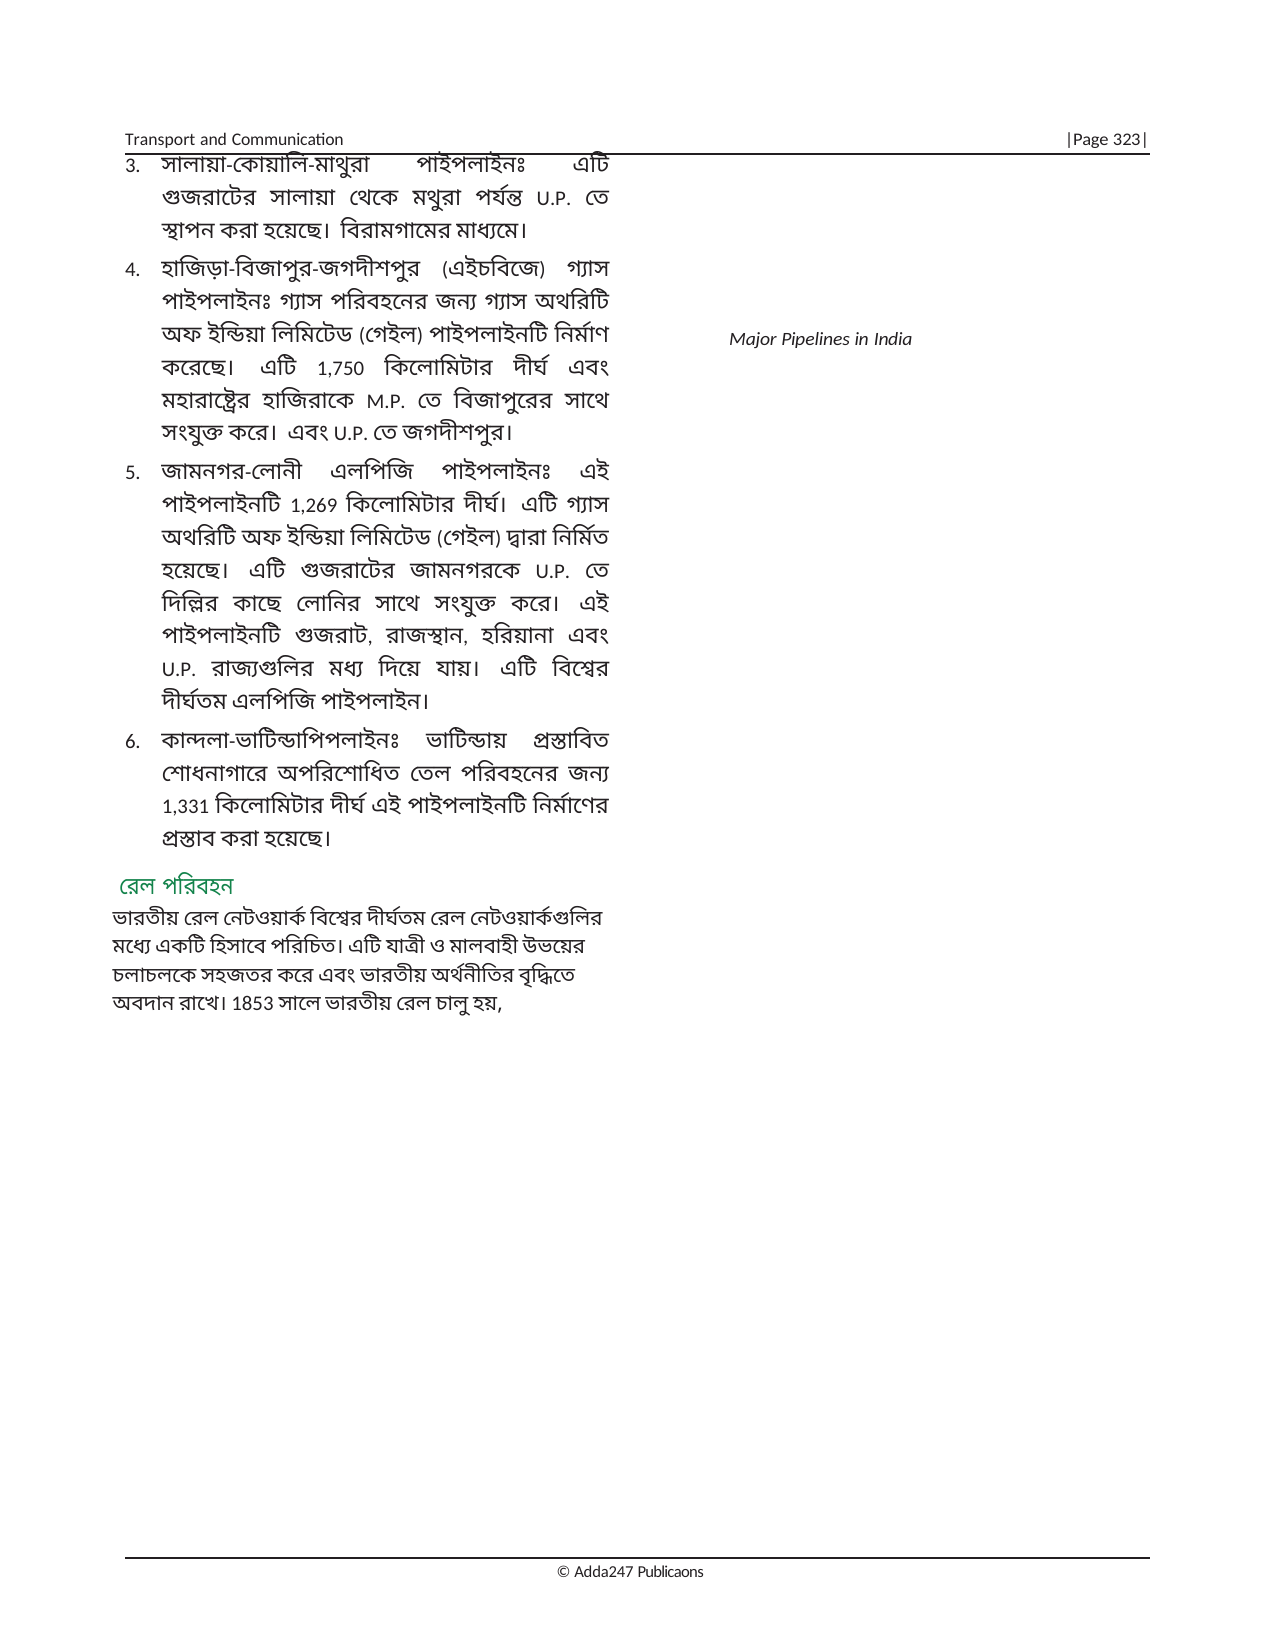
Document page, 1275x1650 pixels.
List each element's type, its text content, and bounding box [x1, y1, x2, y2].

text Major Pipelines in India [729, 327, 1162, 350]
list সালায়া-কোয়ালি-মাথুরা পাইপলাইনঃ এটি গুজরাটের সালায়া থেকে মথুরা পর্যন্ত U.P. তে স্থাপন করা হয়েছে। বিরামগামের মাধ্যমে। [125, 148, 609, 245]
list কান্দলা-ভাটিন্ডাপিপলাইনঃ ভাটিন্ডায় প্রস্তাবিত শোধনাগারে অপরিশোধিত তেল পরিবহনের জন্য 1,331 কিলোমিটার দীর্ঘ এই পাইপলাইনটি নির্মাণের প্রস্তাব করা হয়েছে। [125, 724, 609, 853]
text ভারতীয় রেল নেটওয়ার্ক বিশ্বের দীর্ঘতম রেল নেটওয়ার্কগুলির মধ্যে একটি হিসাবে পরিচিত। এটি যাত্রী ও মালবাহী উভয়ের চলাচলকে সহজতর করে এবং ভারতীয় অর্থনীতির বৃদ্ধিতে অবদান রাখে। 1853 সালে ভারতীয় রেল চালু হয়, [112, 903, 621, 1017]
list জামনগর-লোনী এলপিজি পাইপলাইনঃ এই পাইপলাইনটি 1,269 কিলোমিটার দীর্ঘ। এটি গ্যাস অথরিটি অফ ইন্ডিয়া লিমিটেড (গেইল) দ্বারা নির্মিত হয়েছে। এটি গুজরাটের জামনগরকে U.P. তে দিল্লির কাছে লোনির সাথে সংযুক্ত করে। এই পাইপলাইনটি গুজরাট, রাজস্থান, হরিয়ানা এবং U.P. রাজ্যগুলির মধ্য দিয়ে যায়। এটি বিশ্বের দীর্ঘতম এলপিজি পাইপলাইন। [125, 455, 609, 716]
text রেল পরিবহন [82, 869, 609, 901]
list হাজিড়া-বিজাপুর-জগদীশপুর (এইচবিজে) গ্যাস পাইপলাইনঃ গ্যাস পরিবহনের জন্য গ্যাস অথরিটি অফ ইন্ডিয়া লিমিটেড (গেইল) পাইপলাইনটি নির্মাণ করেছে। এটি 1,750 কিলোমিটার দীর্ঘ এবং মহারাষ্ট্রের হাজিরাকে M.P. তে বিজাপুরের সাথে সংযুক্ত করে। এবং U.P. তে জগদীশপুর। [125, 252, 609, 448]
